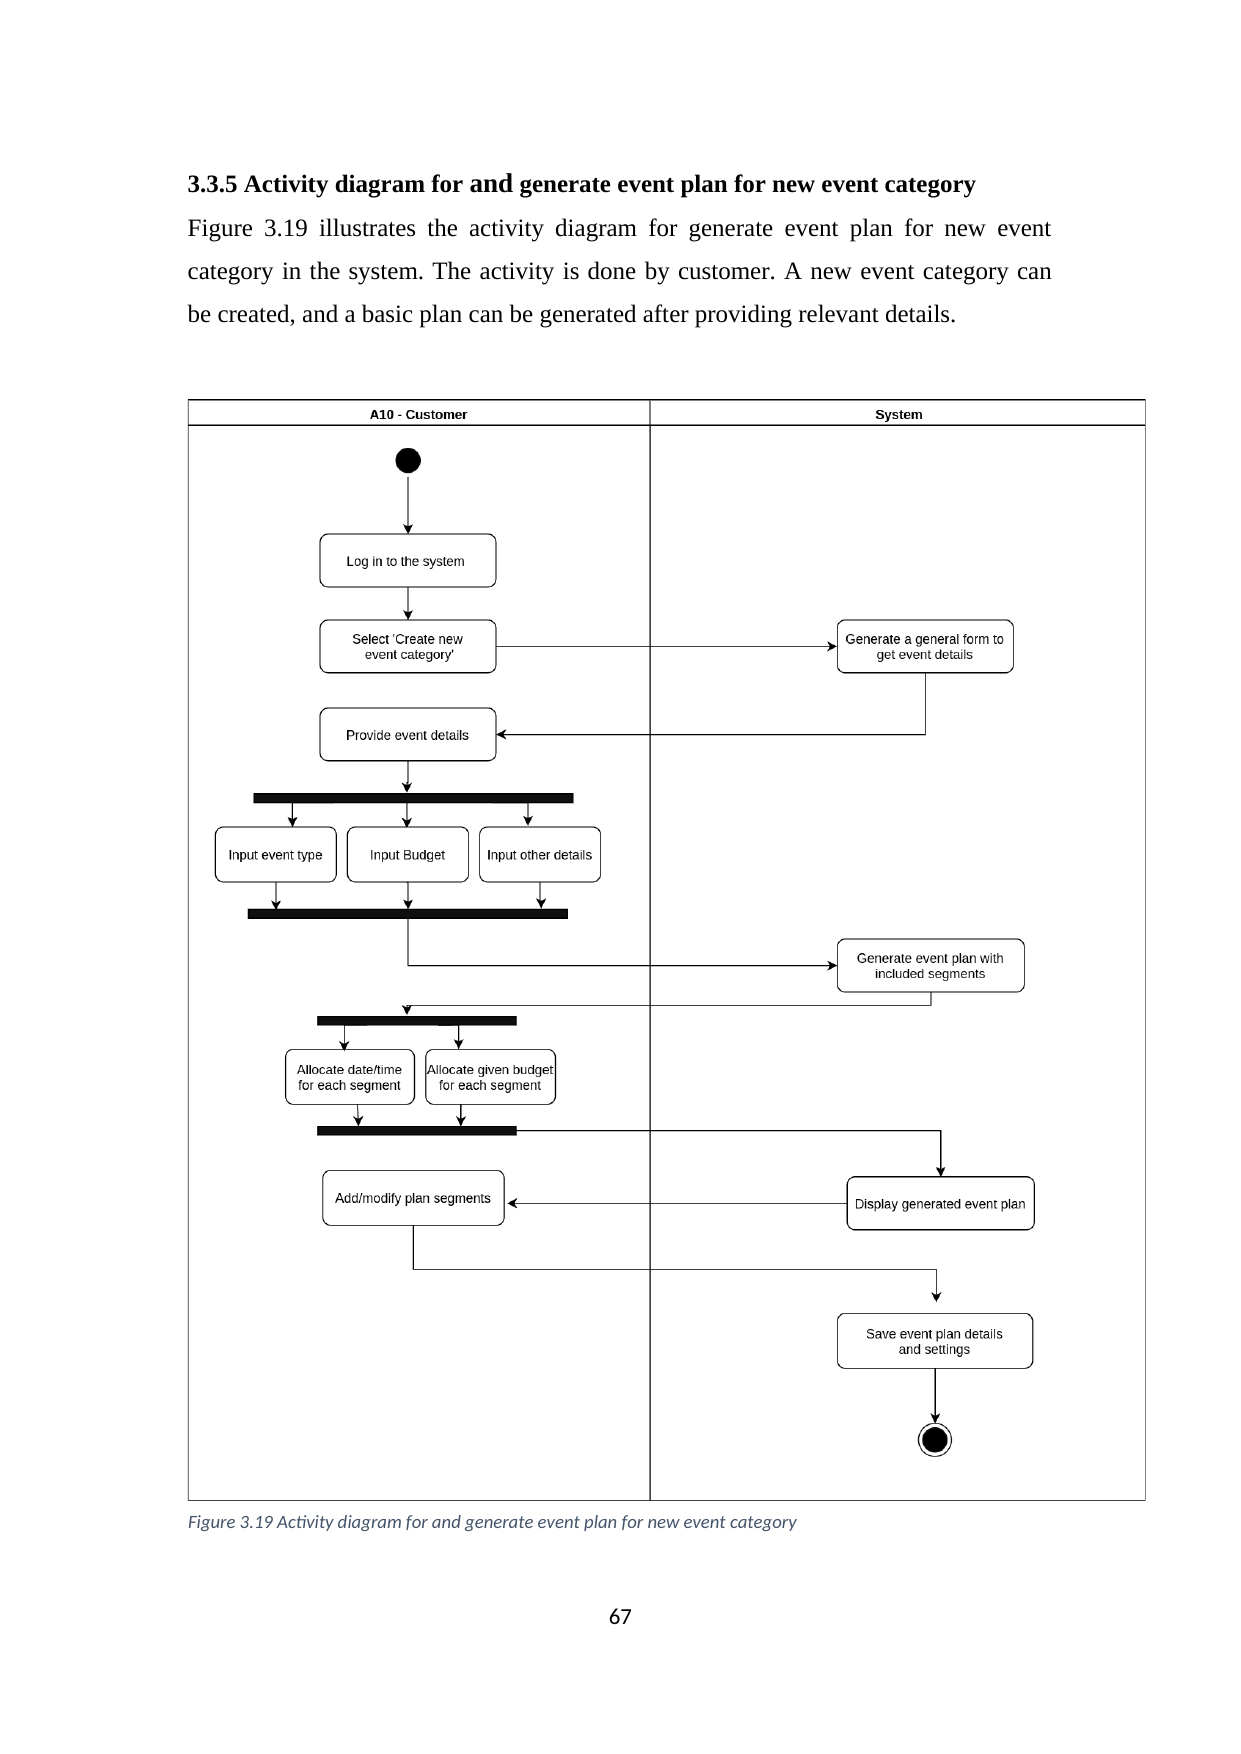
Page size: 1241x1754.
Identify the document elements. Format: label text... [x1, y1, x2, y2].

picture [187, 399, 1146, 1501]
text Figure 3.19 illustrates the activity diagram for generate event plan for new event category in the system. The activity is done by customer. A new event category can be created, and a basic plan can be generated after providing relevant details. [187, 213, 1053, 328]
subtitle 3.3.5 Activity diagram for and generate event plan for new event category [187, 167, 1053, 198]
